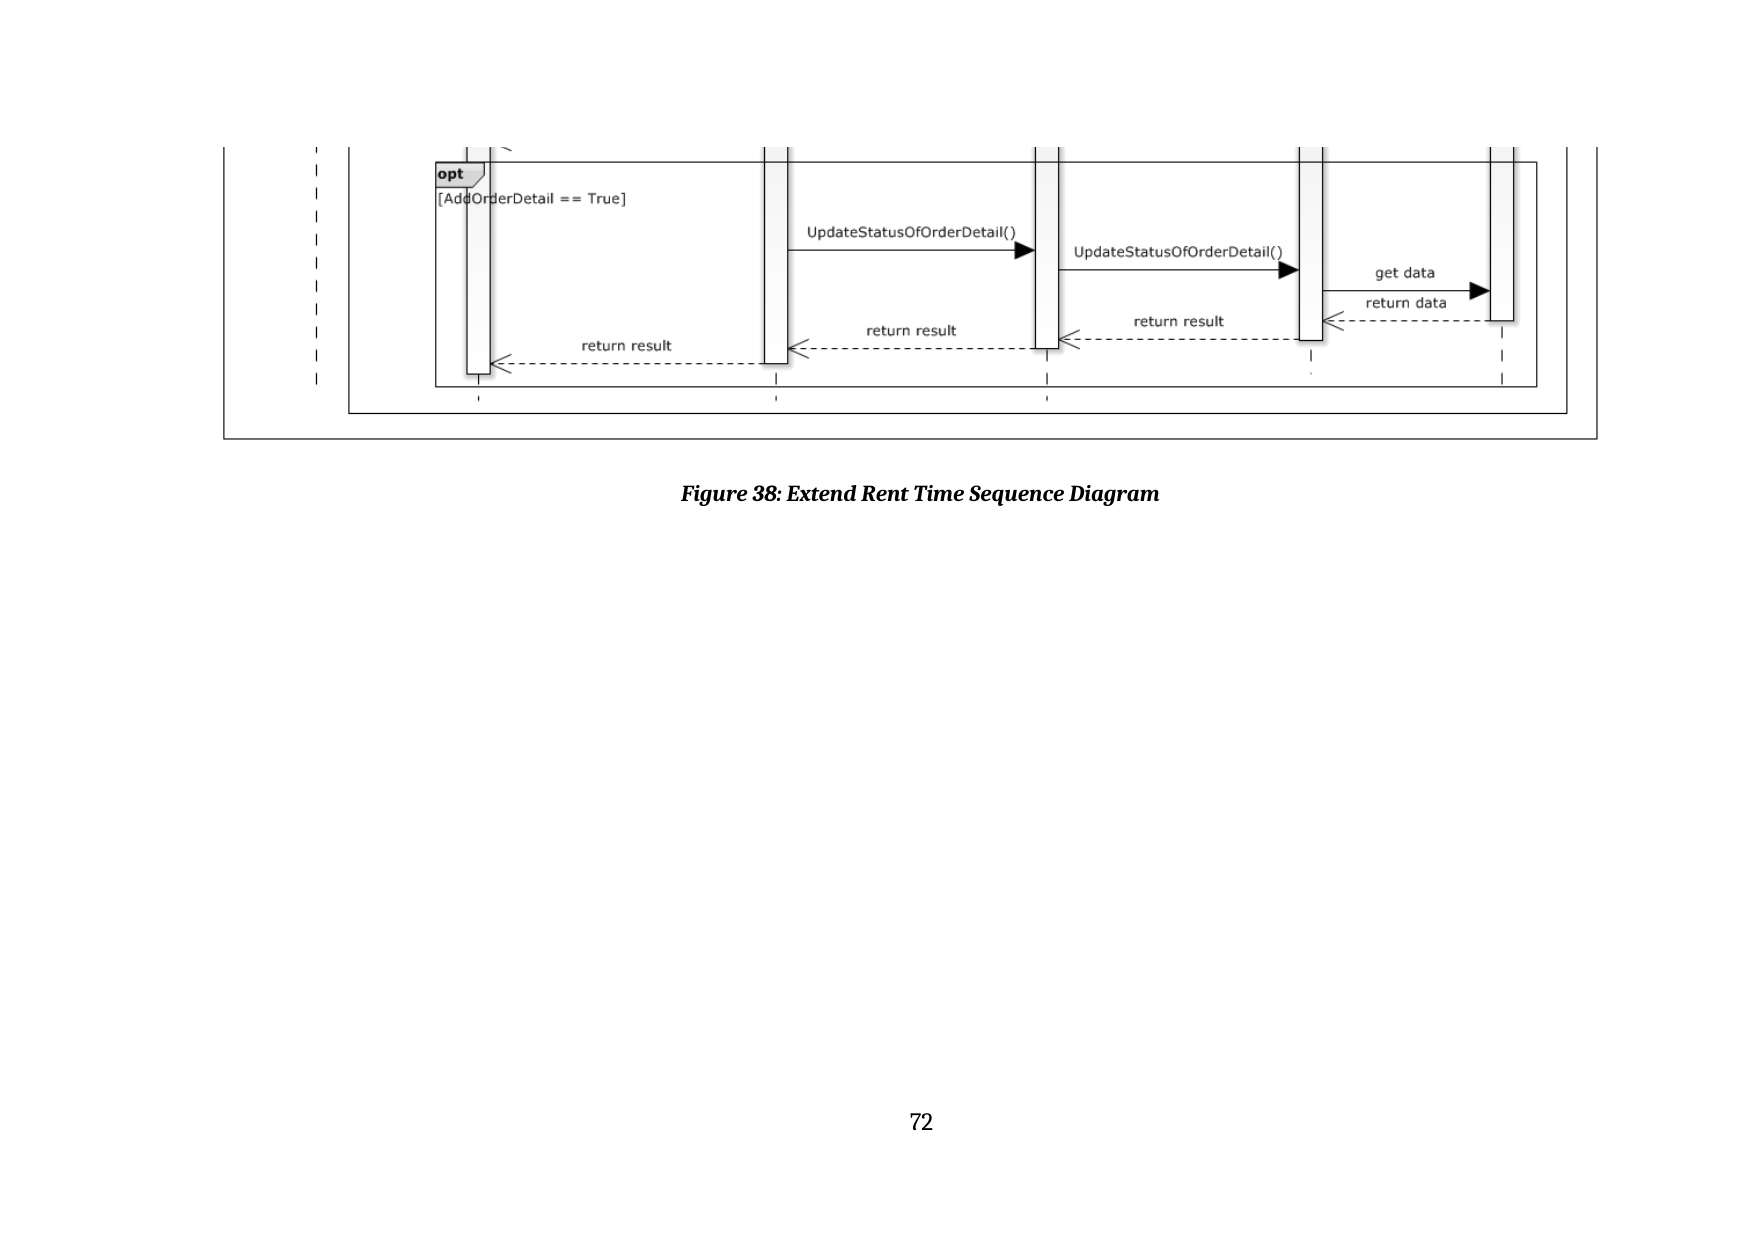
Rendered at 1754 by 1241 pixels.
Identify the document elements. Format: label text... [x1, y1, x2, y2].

picture [206, 147, 1615, 457]
